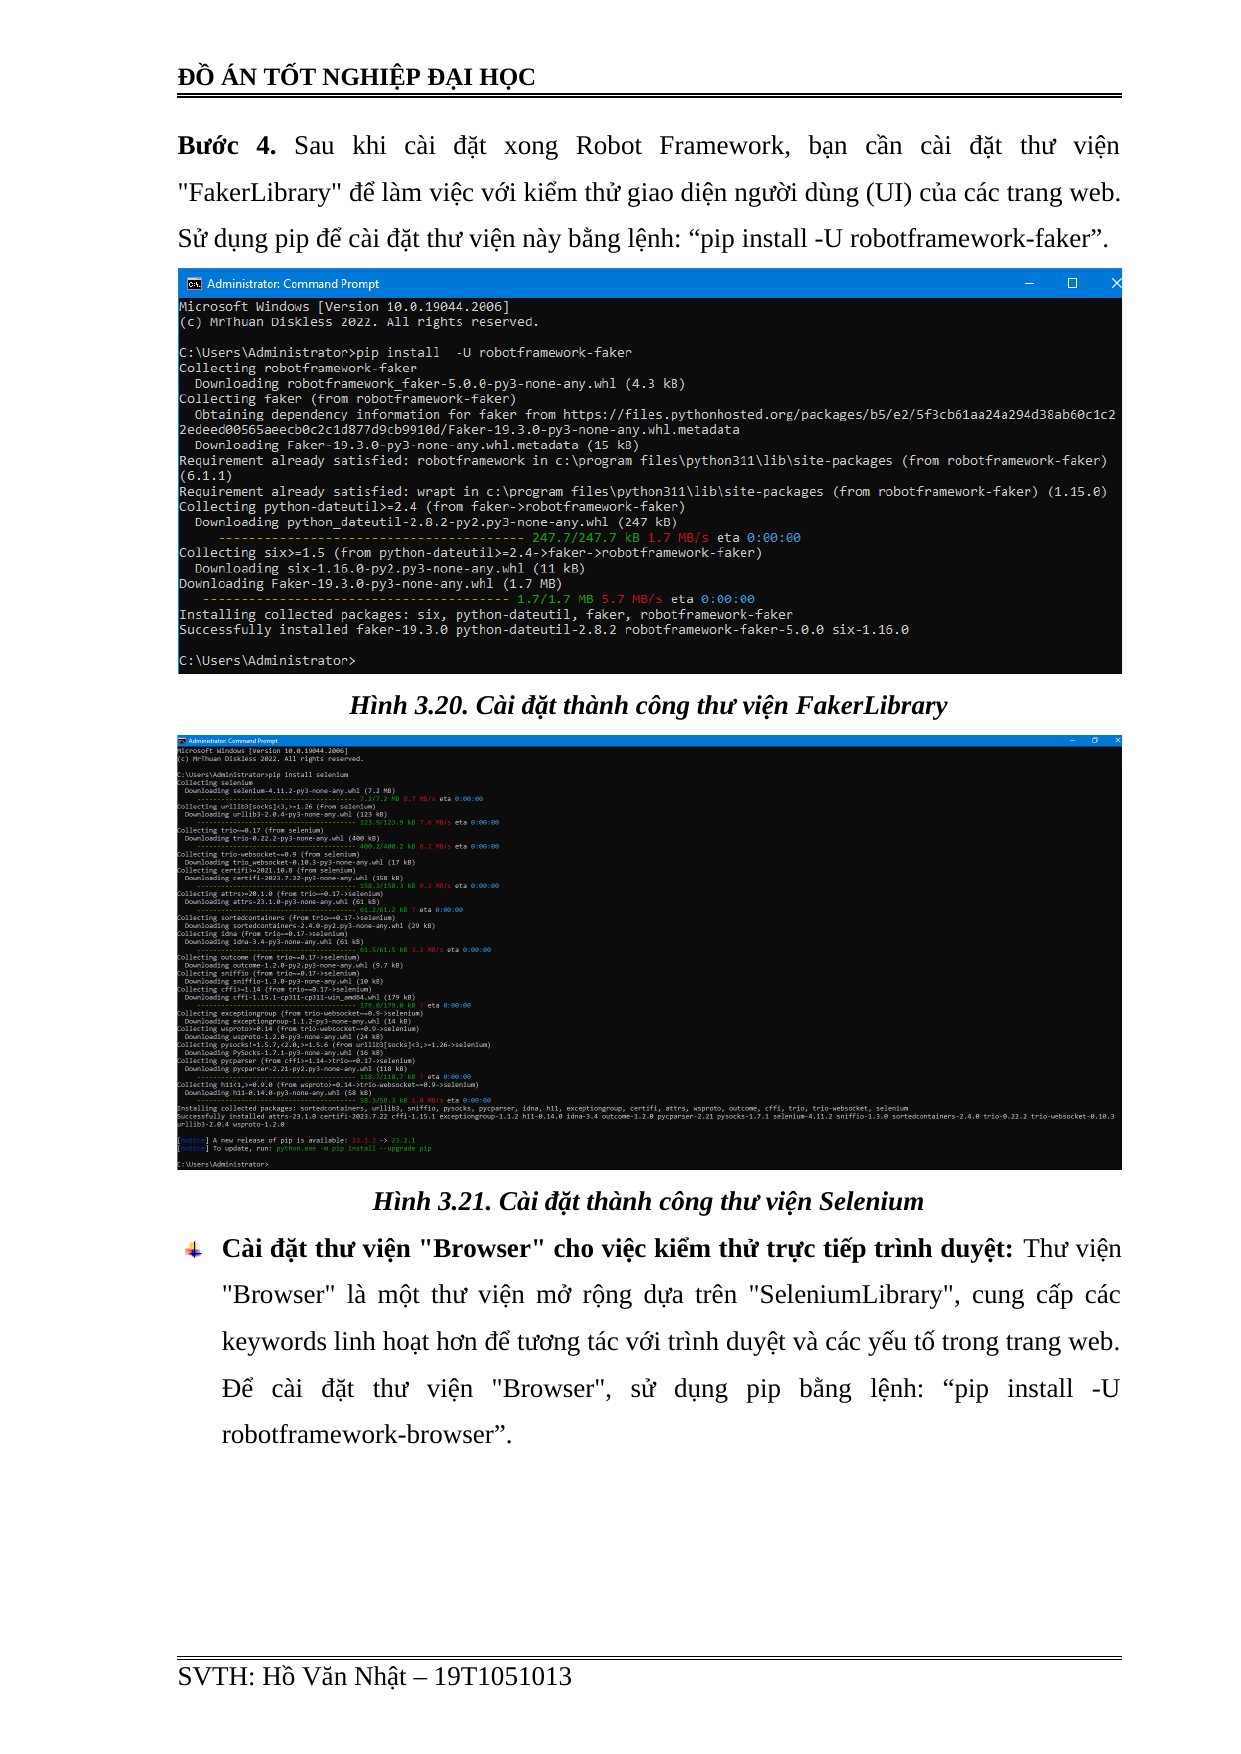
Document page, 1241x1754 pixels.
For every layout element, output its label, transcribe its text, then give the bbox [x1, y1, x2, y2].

picture [177, 268, 1123, 674]
picture [177, 735, 1123, 1170]
text Hình 3.20. Cài đặt thành công thư viện FakerLibrary [177, 689, 1122, 720]
text Hình 3.21. Cài đặt thành công thư viện Selenium [177, 1185, 1122, 1216]
picture [185, 1240, 202, 1258]
list Cài đặt thư viện "Browser" cho việc kiểm thử trực tiếp trình duyệt: Thư viện "Browser" là một thư viện mở rộng dựa trên "SeleniumLibrary", cung cấp các keywords linh hoạt hơn để tương tác với trình duyệt và các yếu tố trong trang web. Để cài đặt thư viện "Browser", sử dụng pip bằng lệnh: “pip install -U robotframework-browser”. [184, 1232, 1122, 1450]
text Bước 4. Sau khi cài đặt xong Robot Framework, bạn cần cài đặt thư viện "FakerLibrary" để làm việc với kiểm thử giao diện người dùng (UI) của các trang web. Sử dụng pip để cài đặt thư viện này bằng lệnh: “pip install -U robotframework-faker”. [177, 129, 1122, 253]
